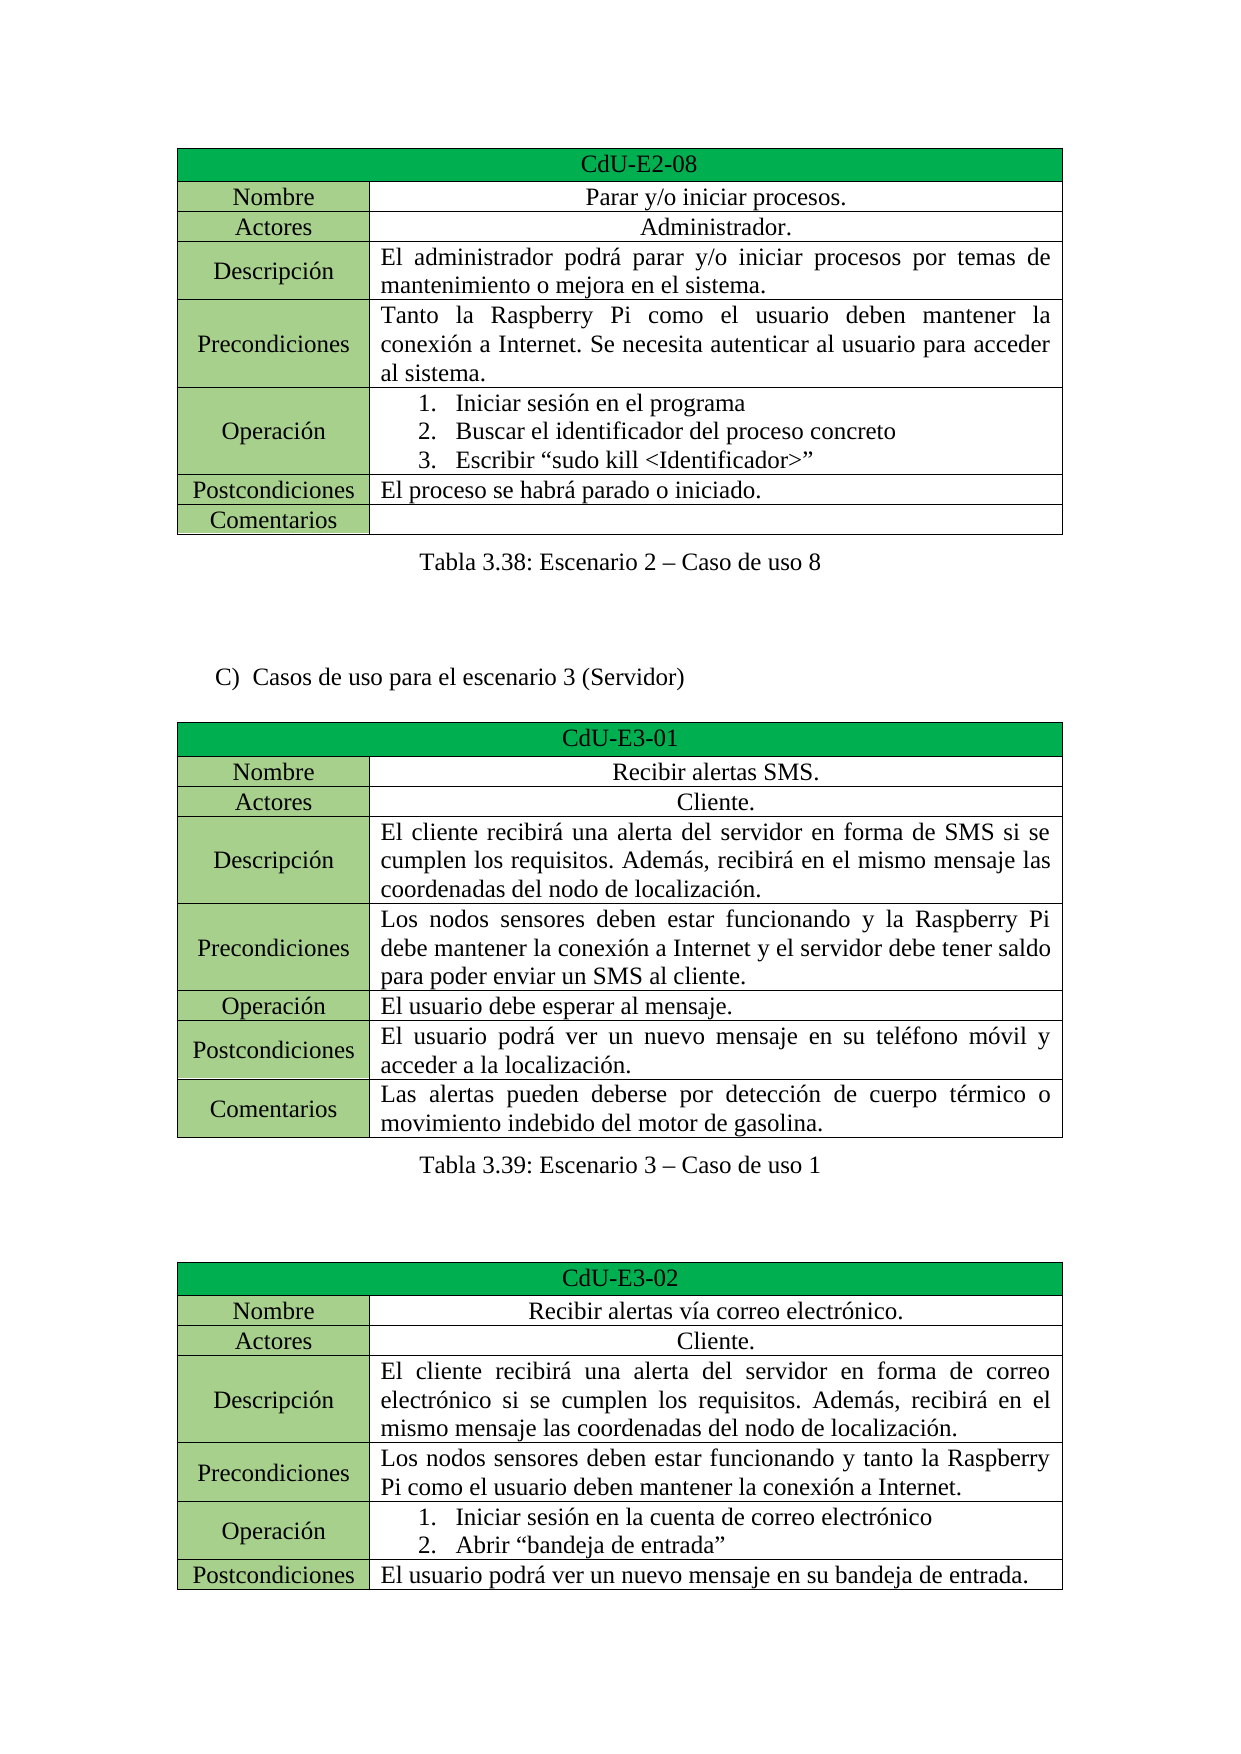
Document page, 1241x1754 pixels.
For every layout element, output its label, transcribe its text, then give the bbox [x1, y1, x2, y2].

table_cell Los nodos sensores deben estar funcionando y tanto la Raspberry Pi como el usuario deben mantener la conexión a Internet. [370, 1443, 1062, 1501]
table_cell Nombre [178, 1296, 369, 1325]
table_cell [370, 505, 1062, 533]
table_cell El administrador podrá parar y/o iniciar procesos por temas de mantenimiento o mejora en el sistema. [370, 242, 1062, 299]
table_cell Precondiciones [178, 1443, 369, 1501]
table_cell Comentarios [178, 505, 369, 533]
table_cell Cliente. [370, 787, 1062, 816]
table_cell El usuario podrá ver un nuevo mensaje en su bandeja de entrada. [370, 1560, 1062, 1589]
table_cell El usuario debe esperar al mensaje. [370, 991, 1062, 1020]
table_cell Los nodos sensores deben estar funcionando y la Raspberry Pi debe mantener la conexión a Internet y el servidor debe tener saldo para poder enviar un SMS al cliente. [370, 904, 1062, 990]
text Tabla 3.39: Escenario 3 – Caso de uso 1 [177, 1151, 1063, 1179]
table_header CdU-E3-02 [178, 1263, 1062, 1295]
table_cell Precondiciones [178, 904, 369, 990]
table_cell El cliente recibirá una alerta del servidor en forma de correo electrónico si se cumplen los requisitos. Además, recibirá en el mismo mensaje las coordenadas del nodo de localización. [370, 1356, 1062, 1442]
text Tabla 3.38: Escenario 2 – Caso de uso 8 [177, 547, 1063, 576]
table_cell Recibir alertas vía correo electrónico. [370, 1296, 1062, 1325]
table_cell Tanto la Raspberry Pi como el usuario deben mantener la conexión a Internet. Se necesita autenticar al usuario para acceder al sistema. [370, 300, 1062, 387]
table_cell Iniciar sesión en el programa Buscar el identificador del proceso concreto Escribir “sudo kill <Identificador>” [370, 388, 1062, 474]
table_cell Operación [178, 388, 369, 474]
table_cell Postcondiciones [178, 1021, 369, 1078]
table_cell Actores [178, 1326, 369, 1355]
table_cell Postcondiciones [178, 475, 369, 504]
table_cell Recibir alertas SMS. [370, 757, 1062, 786]
table_cell Actores [178, 787, 369, 816]
table_cell Administrador. [370, 212, 1062, 241]
table_cell Cliente. [370, 1326, 1062, 1355]
list Casos de uso para el escenario 3 (Servidor) [215, 662, 1063, 691]
table_cell Comentarios [178, 1080, 369, 1137]
table_cell El cliente recibirá una alerta del servidor en forma de SMS si se cumplen los requisitos. Además, recibirá en el mismo mensaje las coordenadas del nodo de localización. [370, 817, 1062, 903]
table_cell Descripción [178, 242, 369, 299]
table_cell Descripción [178, 1356, 369, 1442]
table_cell Parar y/o iniciar procesos. [370, 182, 1062, 211]
table_cell El proceso se habrá parado o iniciado. [370, 475, 1062, 504]
table_header CdU-E2-08 [178, 149, 1062, 181]
table_header CdU-E3-01 [178, 723, 1062, 756]
table_cell Precondiciones [178, 300, 369, 387]
table_cell Actores [178, 212, 369, 241]
table_cell Operación [178, 1502, 369, 1559]
table_cell Operación [178, 991, 369, 1020]
table_cell Iniciar sesión en la cuenta de correo electrónico Abrir “bandeja de entrada” [370, 1502, 1062, 1559]
table_cell El usuario podrá ver un nuevo mensaje en su teléfono móvil y acceder a la localización. [370, 1021, 1062, 1078]
table_cell Descripción [178, 817, 369, 903]
table_cell Postcondiciones [178, 1560, 369, 1589]
table_cell Nombre [178, 757, 369, 786]
table_cell Las alertas pueden deberse por detección de cuerpo térmico o movimiento indebido del motor de gasolina. [370, 1080, 1062, 1137]
table_cell Nombre [178, 182, 369, 211]
